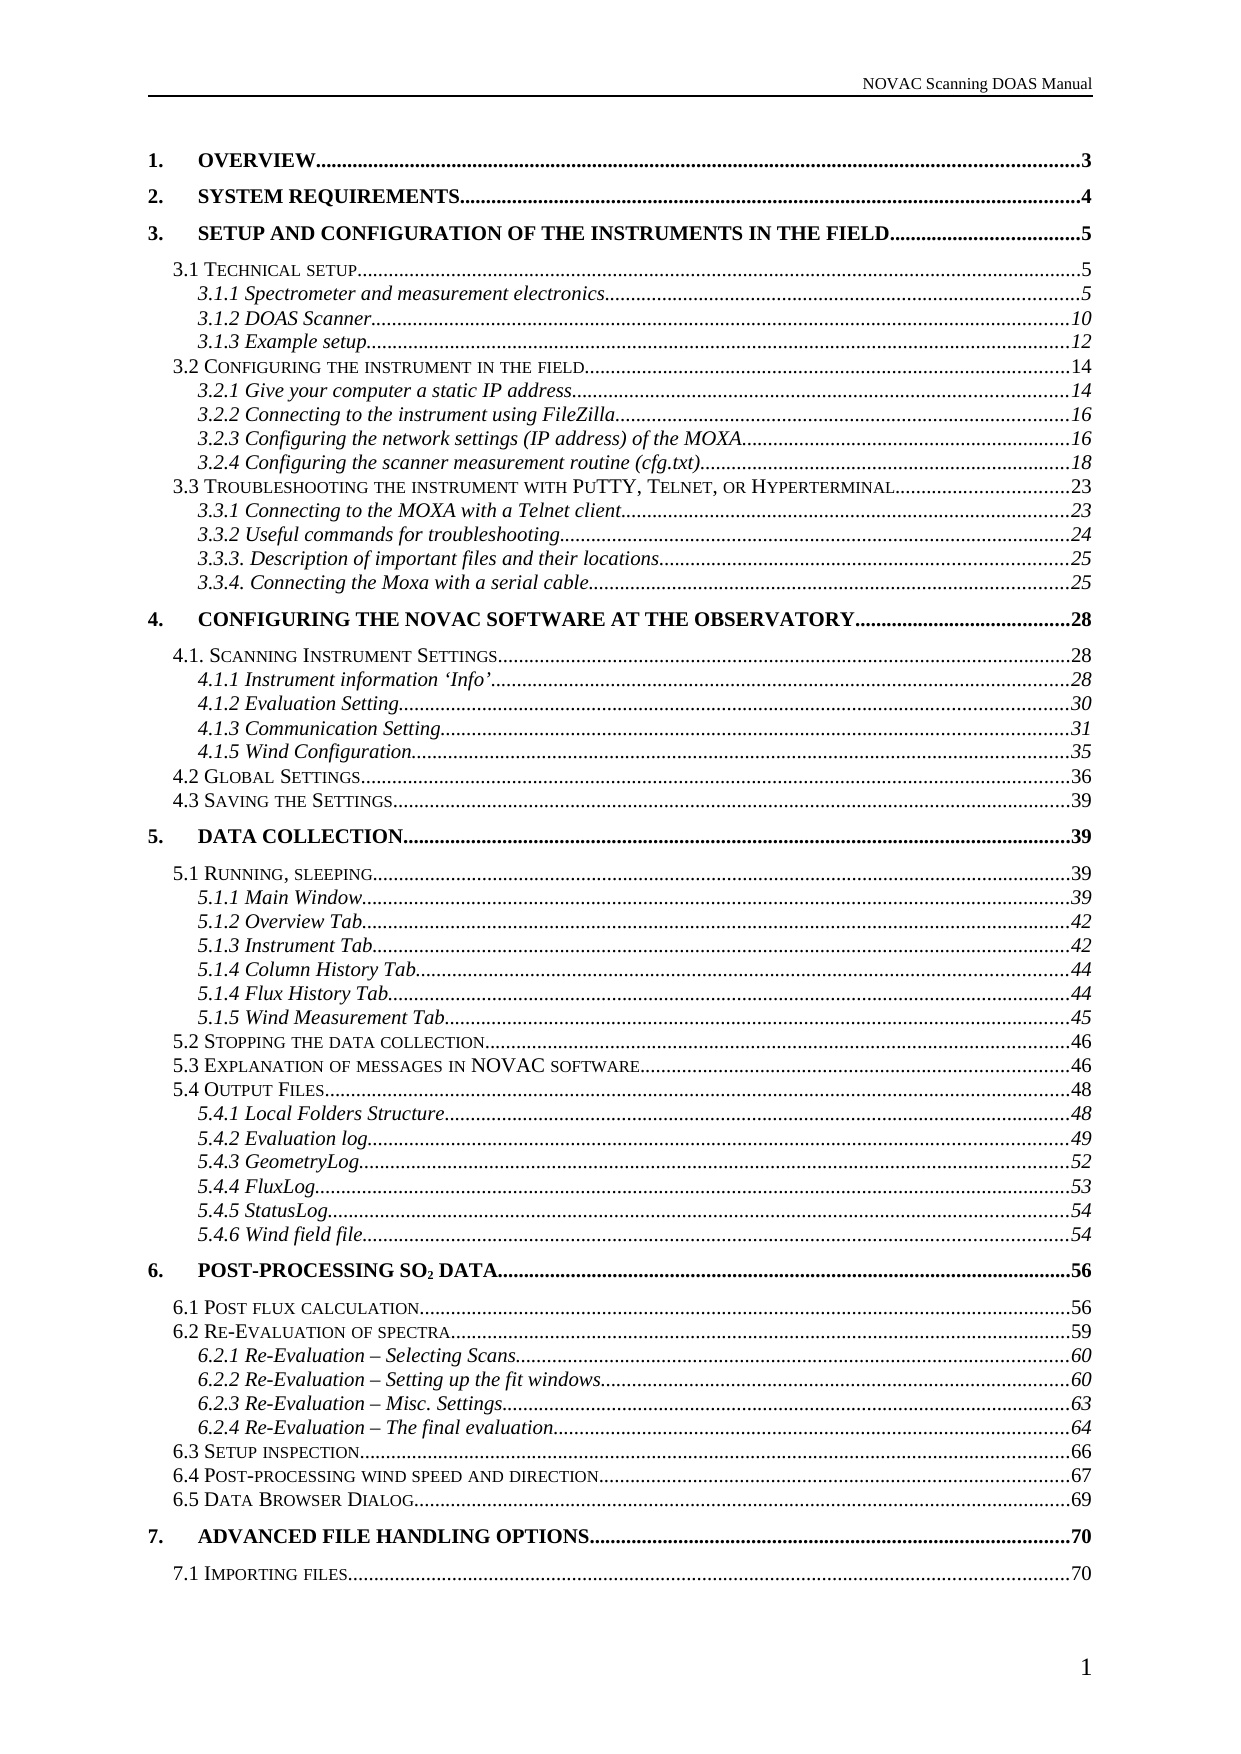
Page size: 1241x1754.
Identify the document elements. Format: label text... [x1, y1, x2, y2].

text 5.4.4 FluxLog 53 [198, 1173, 1093, 1198]
text 6.2.3 Re-Evaluation – Misc. Settings 63 [198, 1391, 1093, 1415]
text 5.4.3 GeometryLog 52 [198, 1149, 1093, 1173]
text 5.4 Output Files 48 [173, 1077, 1093, 1101]
text 5. Data collection 39 [148, 824, 1093, 848]
text 3.3 Troubleshooting the instrument with PuTTY, Telnet, or Hyperterminal 23 [173, 474, 1093, 498]
text 5.4.6 Wind field file 54 [198, 1222, 1093, 1246]
text 3.3.2 Useful commands for troubleshooting 24 [198, 522, 1093, 546]
text 6.3 Setup inspection 66 [173, 1439, 1093, 1463]
text 5.3 Explanation of messages in NOVAC software 46 [173, 1053, 1093, 1077]
text 5.1.5 Wind Measurement Tab 45 [198, 1005, 1093, 1029]
text 3.1 Technical setup 5 [173, 257, 1093, 281]
text 3.3.4. Connecting the Moxa with a serial cable 25 [198, 570, 1093, 594]
text 5.1.4 Flux History Tab 44 [198, 981, 1093, 1005]
text 5.4.2 Evaluation log 49 [198, 1125, 1093, 1149]
text 4. Configuring the NOVAC software at the observatory 28 [148, 607, 1093, 631]
text 3.2.2 Connecting to the instrument using FileZilla 16 [198, 402, 1093, 426]
text 3.1.2 DOAS Scanner 10 [198, 305, 1093, 329]
text 5.4.5 StatusLog 54 [198, 1198, 1093, 1222]
text 3. Setup and configuration of the instruments in the field 5 [148, 221, 1093, 245]
text 6.4 Post-processing wind speed and direction 67 [173, 1463, 1093, 1487]
text 6.2.1 Re-Evaluation – Selecting Scans 60 [198, 1343, 1093, 1367]
text 3.2.1 Give your computer a static IP address 14 [198, 378, 1093, 402]
text 5.2 Stopping the data collection 46 [173, 1029, 1093, 1053]
text 2. System Requirements 4 [148, 184, 1093, 208]
text 3.2.3 Configuring the network settings (IP address) of the MOXA 16 [198, 426, 1093, 450]
text 4.2 Global Settings 36 [173, 763, 1093, 788]
text 3.2.4 Configuring the scanner measurement routine (cfg.txt) 18 [198, 450, 1093, 474]
text 5.1.1 Main Window 39 [198, 885, 1093, 909]
text 5.1.4 Column History Tab 44 [198, 957, 1093, 981]
text 5.4.1 Local Folders Structure 48 [198, 1101, 1093, 1125]
text 4.1. Scanning Instrument Settings 28 [173, 643, 1093, 667]
text 4.1.2 Evaluation Setting 30 [198, 691, 1093, 715]
text 5.1.2 Overview Tab 42 [198, 909, 1093, 933]
text 5.1 Running, sleeping 39 [173, 861, 1093, 885]
text 3.2 Configuring the instrument in the field 14 [173, 353, 1093, 378]
text 6.2.2 Re-Evaluation – Setting up the fit windows 60 [198, 1367, 1093, 1391]
text 4.1.1 Instrument information ‘Info’ 28 [198, 667, 1093, 691]
text 5.1.3 Instrument Tab 42 [198, 933, 1093, 957]
text 6.1 Post flux calculation 56 [173, 1295, 1093, 1319]
text 3.1.3 Example setup 12 [198, 329, 1093, 353]
text 6.2.4 Re-Evaluation – The final evaluation 64 [198, 1415, 1093, 1439]
text 3.3.3. Description of important files and their locations 25 [198, 546, 1093, 570]
text 1. Overview 3 [148, 148, 1093, 172]
text 4.1.5 Wind Configuration 35 [198, 739, 1093, 763]
text 3.3.1 Connecting to the MOXA with a Telnet client 23 [198, 498, 1093, 522]
text 7. Advanced file handling options 70 [148, 1524, 1093, 1548]
text 4.3 Saving the Settings 39 [173, 788, 1093, 812]
text 6. Post-processing SO2 data 56 [148, 1258, 1093, 1282]
text 6.5 Data Browser Dialog 69 [173, 1487, 1093, 1511]
text 3.1.1 Spectrometer and measurement electronics 5 [198, 281, 1093, 305]
text 4.1.3 Communication Setting 31 [198, 715, 1093, 739]
text 6.2 Re-Evaluation of spectra 59 [173, 1319, 1093, 1343]
text 7.1 Importing files 70 [173, 1560, 1093, 1584]
